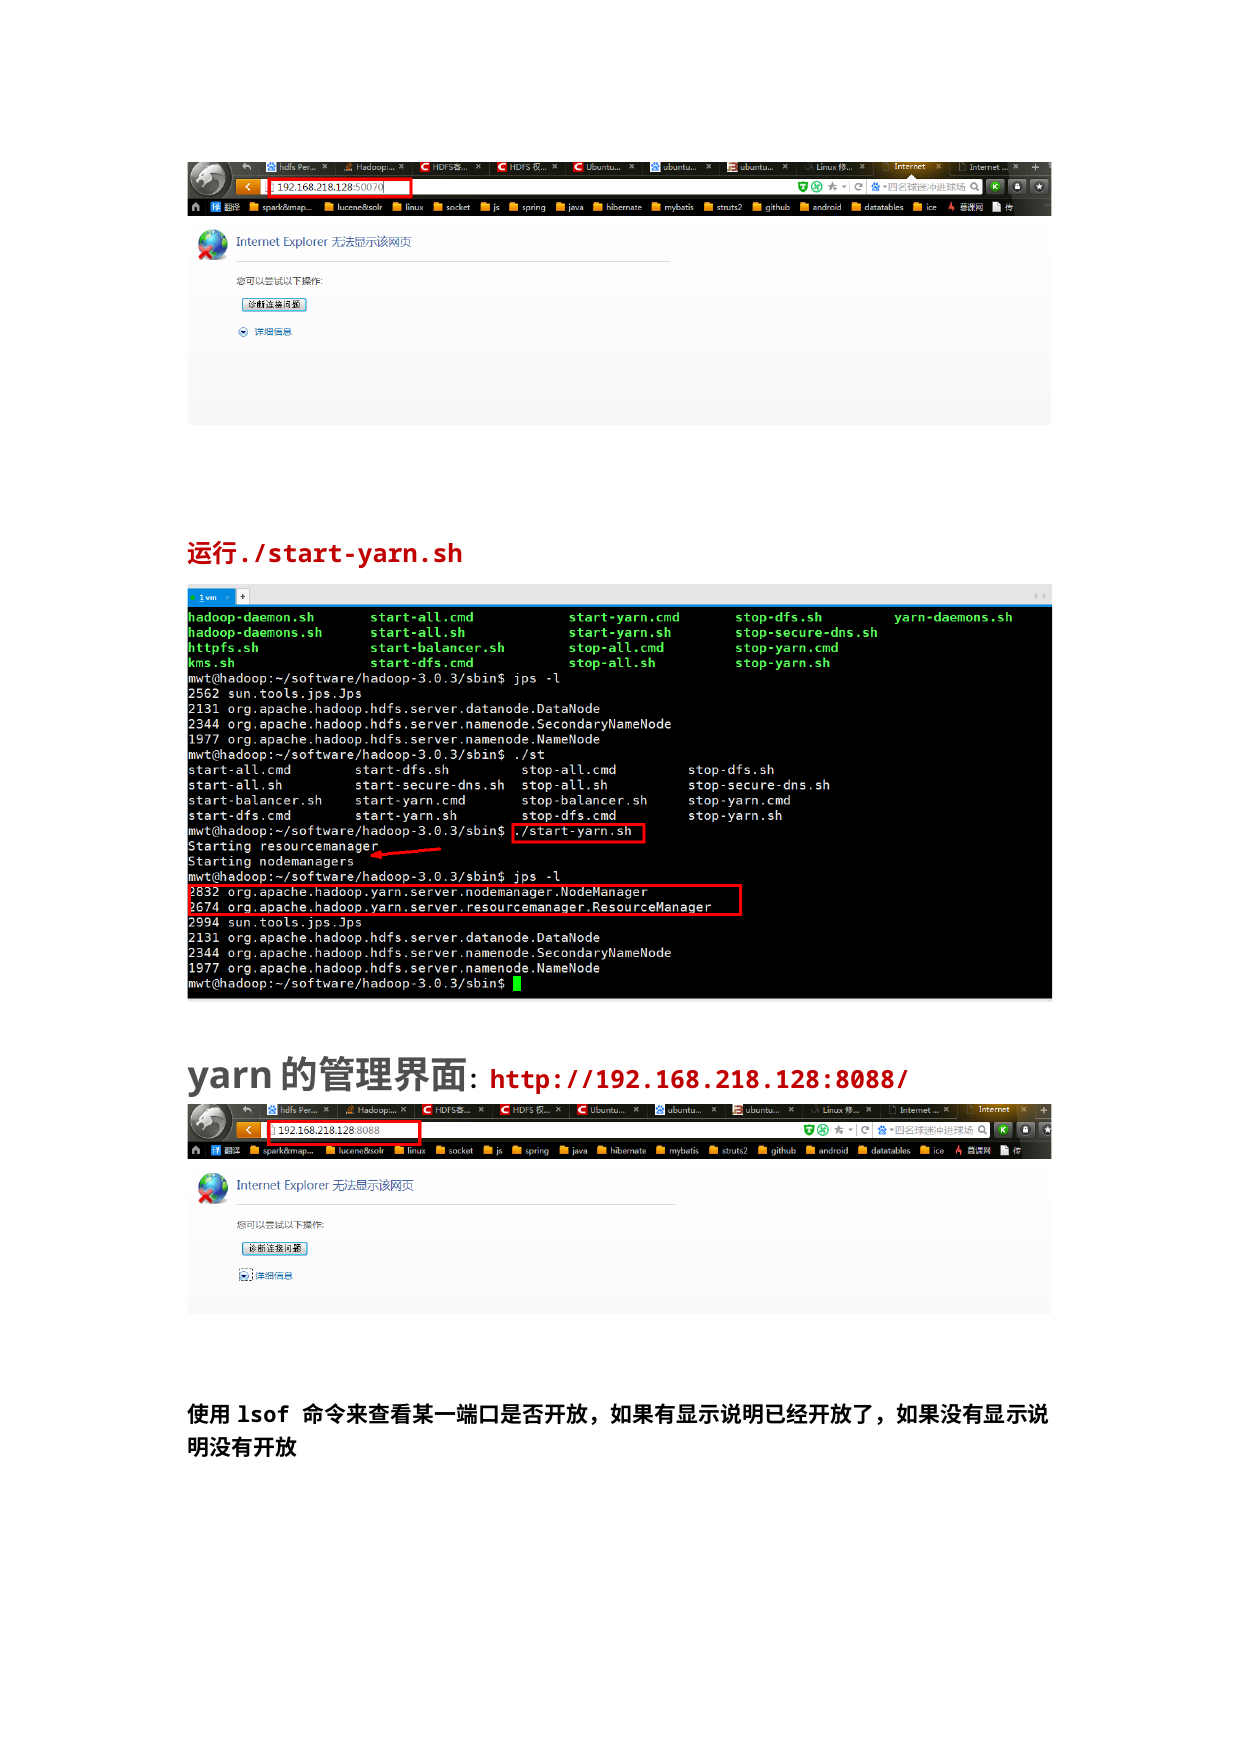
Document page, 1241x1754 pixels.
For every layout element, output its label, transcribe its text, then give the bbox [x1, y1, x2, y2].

text 使用 lsof 命令来查看某一端口是否开放，如果有显示说明已经开放了，如果没有显示说明没有开放 [187, 1397, 1053, 1462]
picture [187, 1104, 1052, 1314]
picture [187, 584, 1053, 1002]
picture [187, 162, 1052, 425]
text 运行./start-yarn.sh [187, 519, 1053, 584]
text yarn的管理界面：http://192.168.218.128:8088/ [187, 1039, 1053, 1104]
